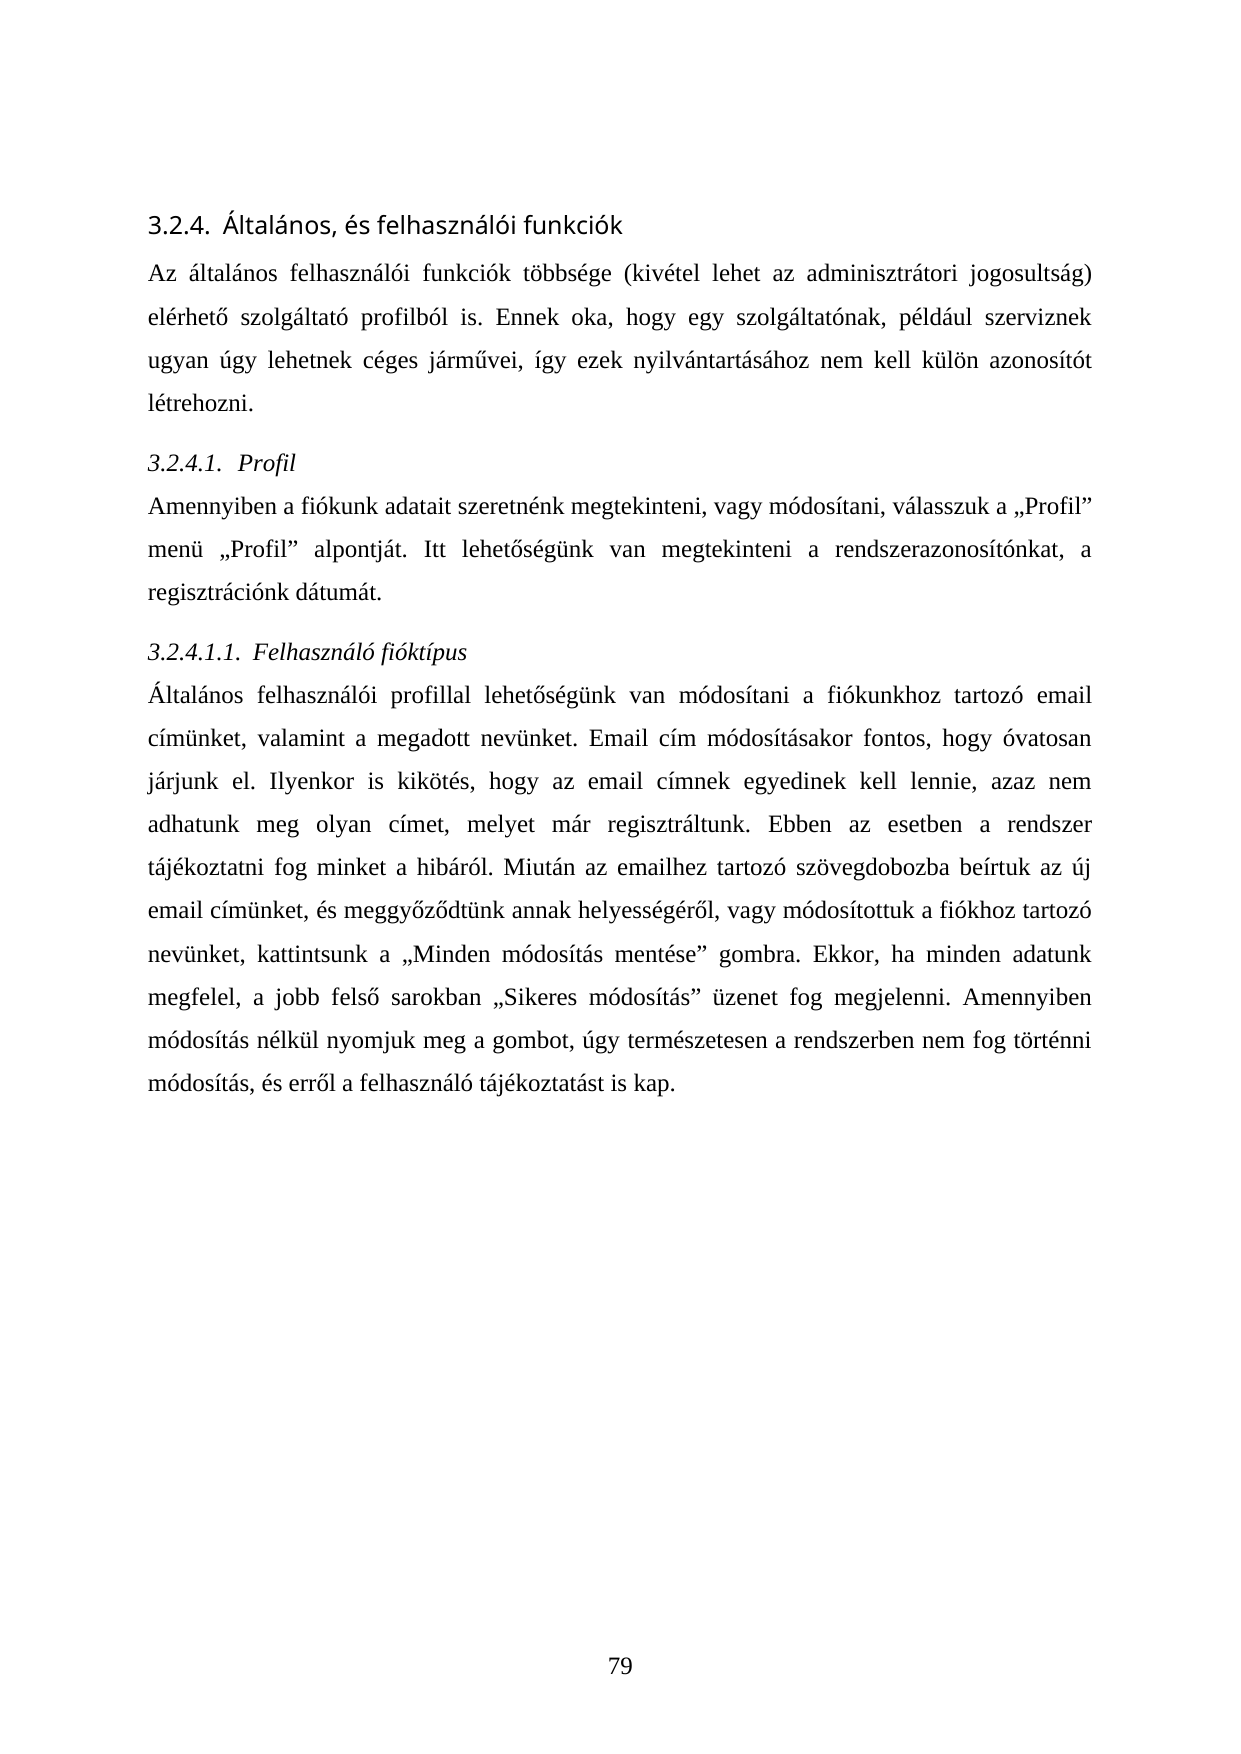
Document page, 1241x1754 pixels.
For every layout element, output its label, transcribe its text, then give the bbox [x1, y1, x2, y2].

text Általános felhasználói profillal lehetőségünk van módosítani a fiókunkhoz tartozó email címünket, valamint a megadott nevünket. Email cím módosításakor fontos, hogy óvatosan járjunk el. Ilyenkor is kikötés, hogy az email címnek egyedinek kell lennie, azaz nem adhatunk meg olyan címet, melyet már regisztráltunk. Ebben az esetben a rendszer tájékoztatni fog minket a hibáról. Miután az emailhez tartozó szövegdobozba beírtuk az új email címünket, és meggyőződtünk annak helyességéről, vagy módosítottuk a fiókhoz tartozó nevünket, kattintsunk a „Minden módosítás mentése” gombra. Ekkor, ha minden adatunk megfelel, a jobb felső sarokban „Sikeres módosítás” üzenet fog megjelenni. Amennyiben módosítás nélkül nyomjuk meg a gombot, úgy természetesen a rendszerben nem fog történni módosítás, és erről a felhasználó tájékoztatást is kap. [148, 680, 1093, 1097]
text Az általános felhasználói funkciók többsége (kivétel lehet az adminisztrátori jogosultság) elérhető szolgáltató profilból is. Ennek oka, hogy egy szolgáltatónak, például szerviznek ugyan úgy lehetnek céges járművei, így ezek nyilvántartásához nem kell külön azonosítót létrehozni. [148, 258, 1093, 417]
subtitle Általános, és felhasználói funkciók [148, 207, 1093, 241]
text Amennyiben a fiókunk adatait szeretnénk megtekinteni, vagy módosítani, válasszuk a „Profil” menü „Profil” alpontját. Itt lehetőségünk van megtekinteni a rendszerazonosítónkat, a regisztrációnk dátumát. [148, 491, 1093, 606]
subtitle Felhasználó fióktípus [148, 637, 1093, 666]
subtitle Profil [148, 448, 1093, 476]
